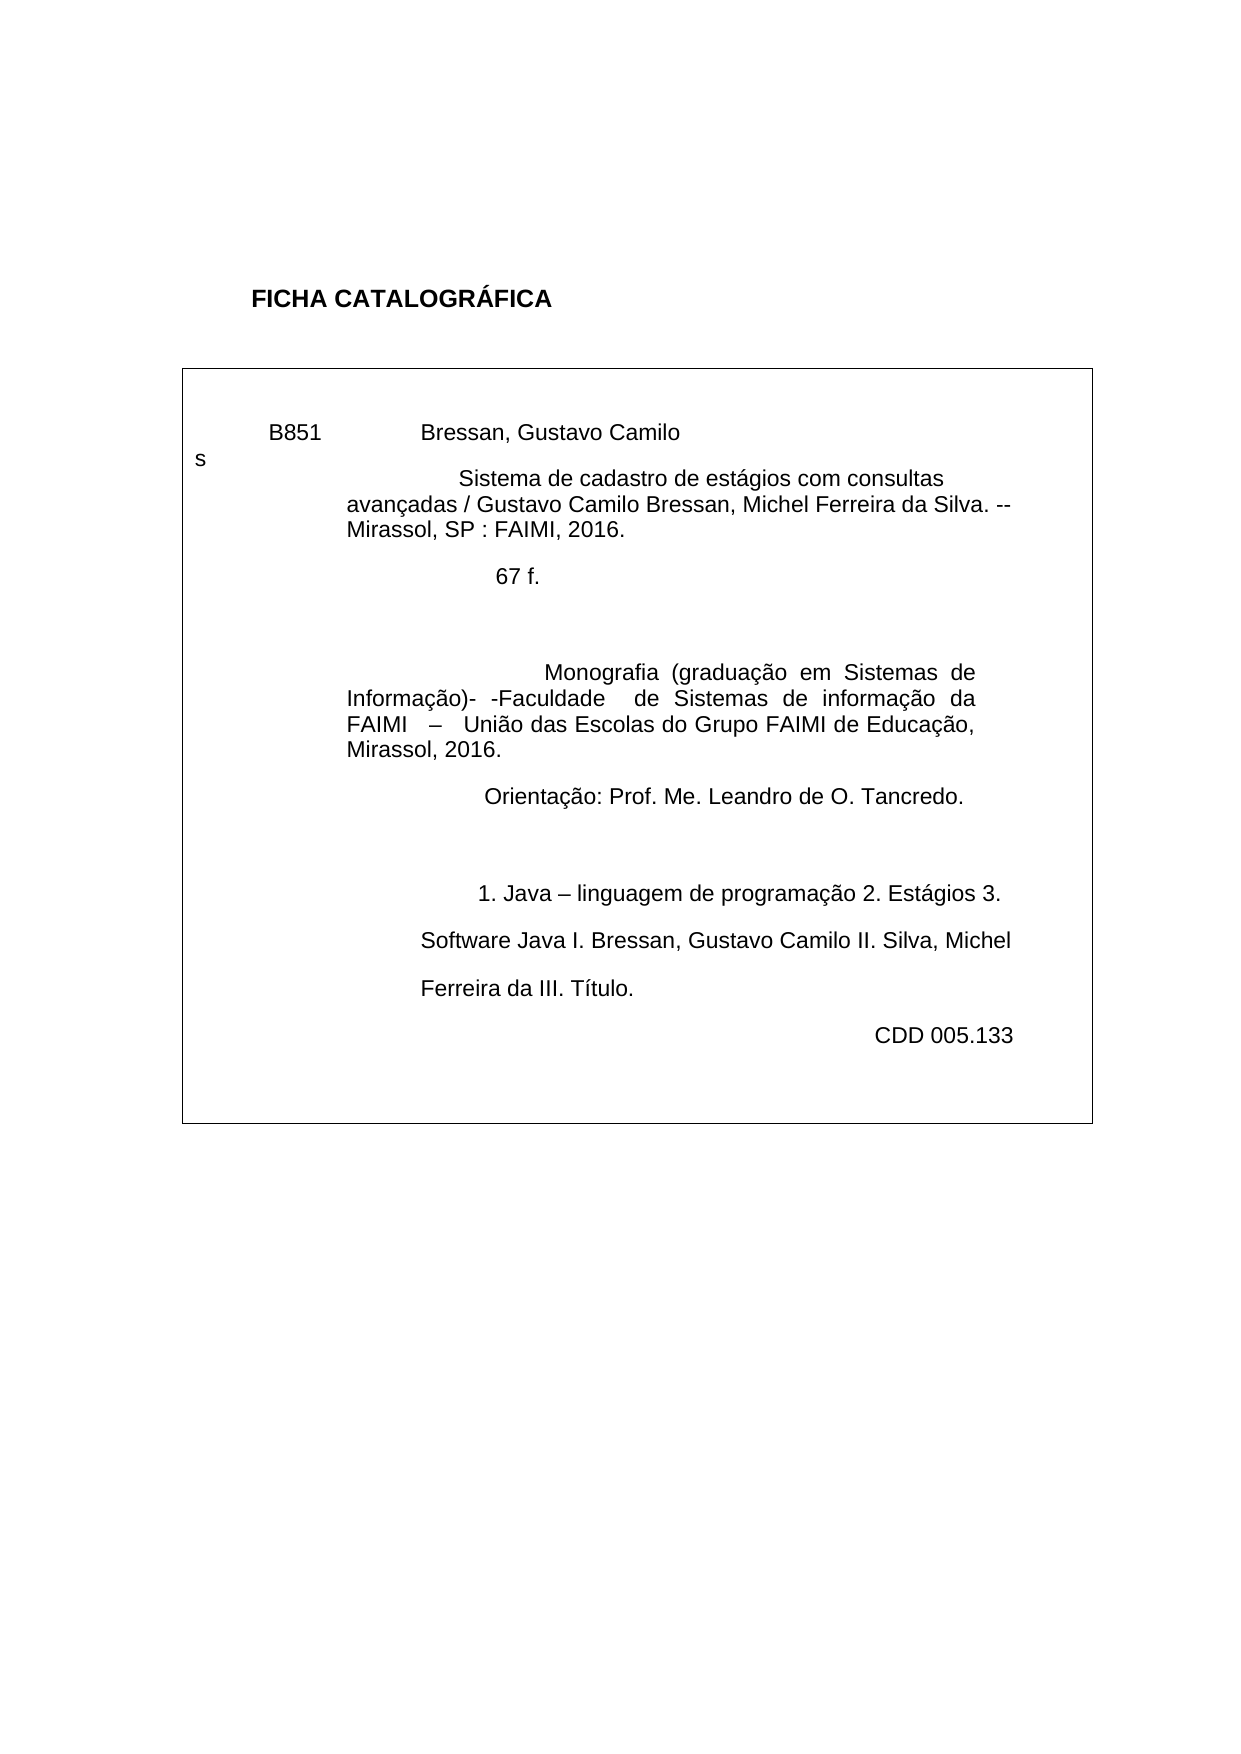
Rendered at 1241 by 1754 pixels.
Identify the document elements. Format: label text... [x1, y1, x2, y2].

text FICHA CATALOGRÁFICA [177, 284, 1122, 313]
table_header Bressan, Gustavo Camilo Sistema de cadastro de estágios com consultas avançadas / Gustavo Camilo Bressan, Michel Ferreira da Silva. -- Mirassol, SP : FAIMI, 2016. 67 f. Monografia (graduação em Sistemas de Informação)- -Faculdade de Sistemas de informação da FAIMI – União das Escolas do Grupo FAIMI de Educação, Mirassol, 2016. Orientação: Prof. Me. Leandro de O. Tancredo. 1. Java – linguagem de programação 2. Estágios 3. Software Java I. Bressan, Gustavo Camilo II. Silva, Michel Ferreira da III. Título. CDD 005.133 [345, 369, 1092, 1123]
table_header B851s [183, 369, 345, 1123]
